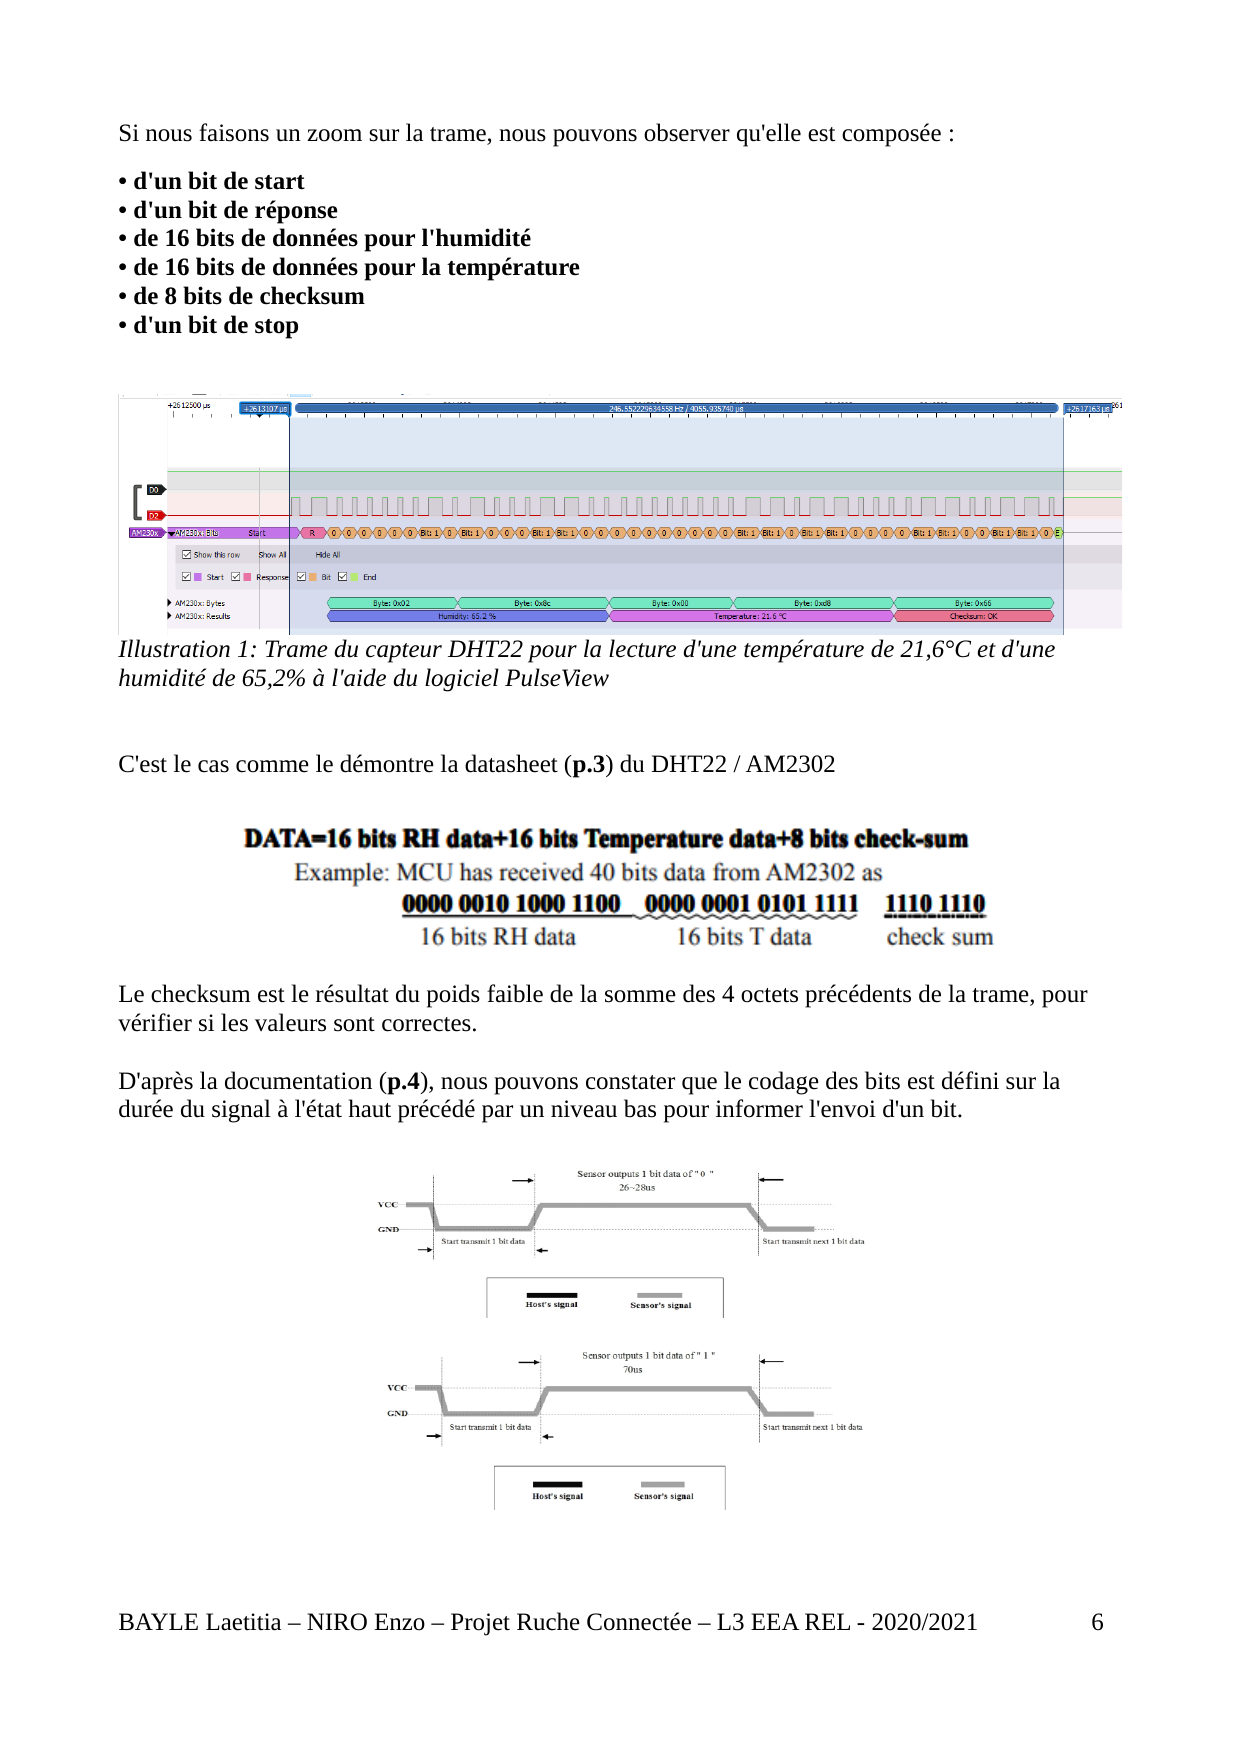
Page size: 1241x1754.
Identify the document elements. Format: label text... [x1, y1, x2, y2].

text D'après la documentation (p.4), nous pouvons constater que le codage des bits est défini sur la durée du signal à l'état haut précédé par un niveau bas pour informer l'envoi d'un bit. [118, 1066, 1122, 1123]
text • d'un bit de stop [118, 310, 1122, 338]
picture [118, 394, 1123, 635]
picture [227, 799, 1013, 956]
text • d'un bit de start [118, 166, 1122, 195]
text • d'un bit de réponse [118, 195, 1122, 223]
text • de 16 bits de données pour la température [118, 252, 1122, 281]
text • de 16 bits de données pour l'humidité [118, 223, 1122, 252]
text Le checksum est le résultat du poids faible de la somme des 4 octets précédents de la trame, pour vérifier si les valeurs sont correctes. [118, 979, 1122, 1037]
text Si nous faisons un zoom sur la trame, nous pouvons observer qu'elle est composée : [118, 118, 1122, 147]
text • de 8 bits de checksum [118, 281, 1122, 310]
picture [368, 1152, 873, 1523]
text C'est le cas comme le démontre la datasheet (p.3) du DHT22 / AM2302 [118, 749, 1122, 778]
